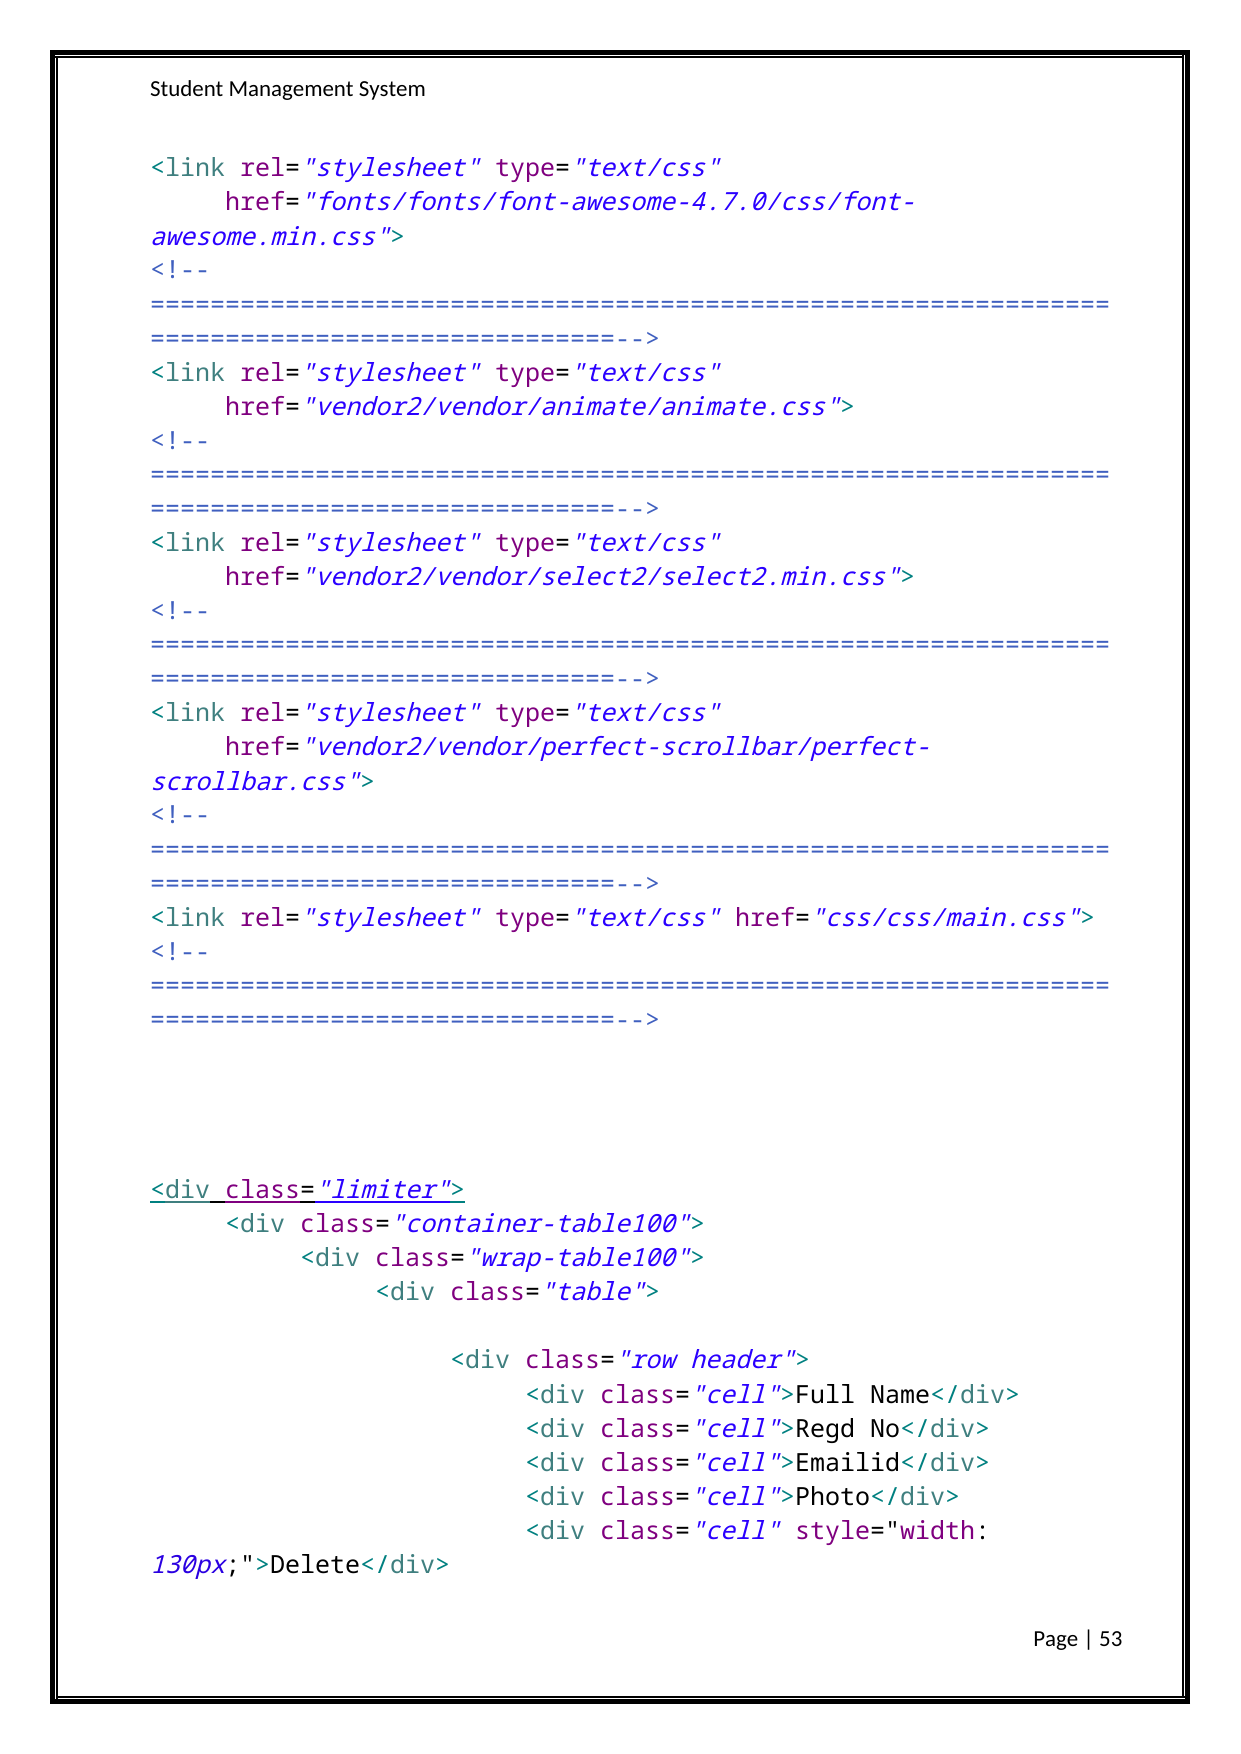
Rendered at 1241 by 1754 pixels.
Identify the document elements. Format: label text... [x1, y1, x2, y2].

text <link rel="stylesheet" type="text/css" [150, 525, 1122, 559]
text href="vendor2/vendor/animate/animate.css"> [150, 388, 1122, 422]
text <link rel="stylesheet" type="text/css" [150, 150, 1122, 184]
text <div class="cell">Full Name</div> [150, 1376, 1122, 1410]
text <div class="cell">Emailid</div> [150, 1444, 1122, 1478]
text <link rel="stylesheet" type="text/css" [150, 695, 1122, 729]
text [150, 252, 1122, 354]
text <div class="container-table100"> [150, 1206, 1122, 1240]
text href="fonts/fonts/font-awesome-4.7.0/css/font-awesome.min.css"> [150, 184, 1122, 252]
text <link rel="stylesheet" type="text/css" [150, 354, 1122, 388]
text <div class="cell">Regd No</div> [150, 1410, 1122, 1444]
text <div class="cell">Photo</div> [150, 1478, 1122, 1512]
text <!--===============================================================================================--> [150, 797, 1122, 899]
text <!--===============================================================================================--> [150, 933, 1122, 1036]
text href="vendor2/vendor/select2/select2.min.css"> [150, 559, 1122, 593]
text <!--===============================================================================================--> [150, 593, 1122, 695]
text <link rel="stylesheet" type="text/css" href="css/css/main.css"> [150, 899, 1122, 933]
text <div class="wrap-table100"> [150, 1240, 1122, 1274]
text <!--===============================================================================================--> [150, 422, 1122, 525]
text <div class="row header"> [150, 1342, 1122, 1376]
text <div class="cell" style="width: 130px;">Delete</div> [150, 1512, 1122, 1581]
text <div class="table"> [150, 1274, 1122, 1308]
text href="vendor2/vendor/perfect-scrollbar/perfect-scrollbar.css"> [150, 729, 1122, 797]
text <div class="limiter"> [150, 1172, 1122, 1206]
